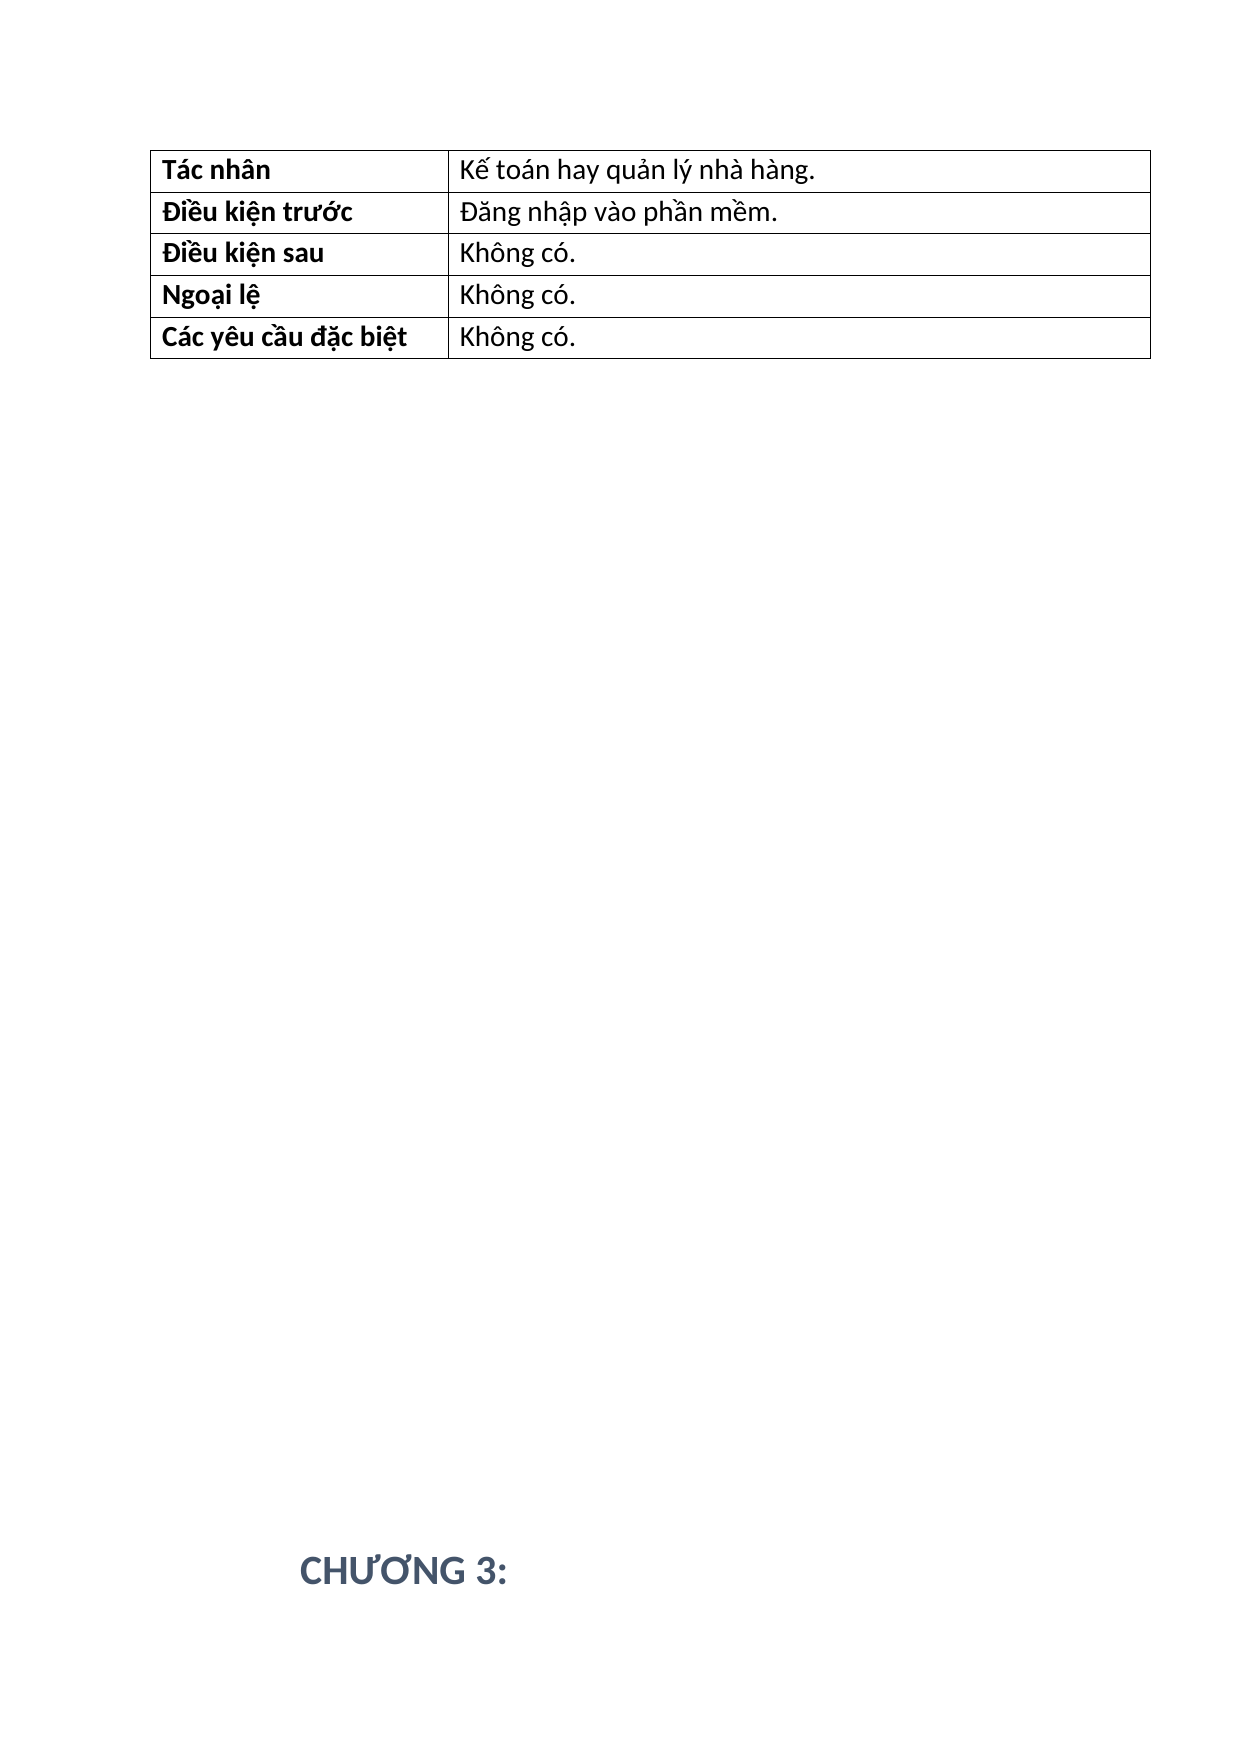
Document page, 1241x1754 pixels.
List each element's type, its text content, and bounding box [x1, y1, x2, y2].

table_cell Các yêu cầu đặc biệt [151, 318, 448, 358]
table_cell Điều kiện sau [151, 234, 448, 275]
table_cell Không có. [449, 318, 1150, 358]
table_cell Đăng nhập vào phần mềm. [449, 193, 1150, 233]
table_cell Kế toán hay quản lý nhà hàng. [449, 151, 1150, 192]
text CHƯƠNG 3: [225, 1544, 1090, 1595]
table_cell Điều kiện trước [151, 193, 448, 233]
table_cell Không có. [449, 276, 1150, 317]
table_cell Không có. [449, 234, 1150, 275]
table_cell Ngoại lệ [151, 276, 448, 317]
table_cell Tác nhân [151, 151, 448, 192]
